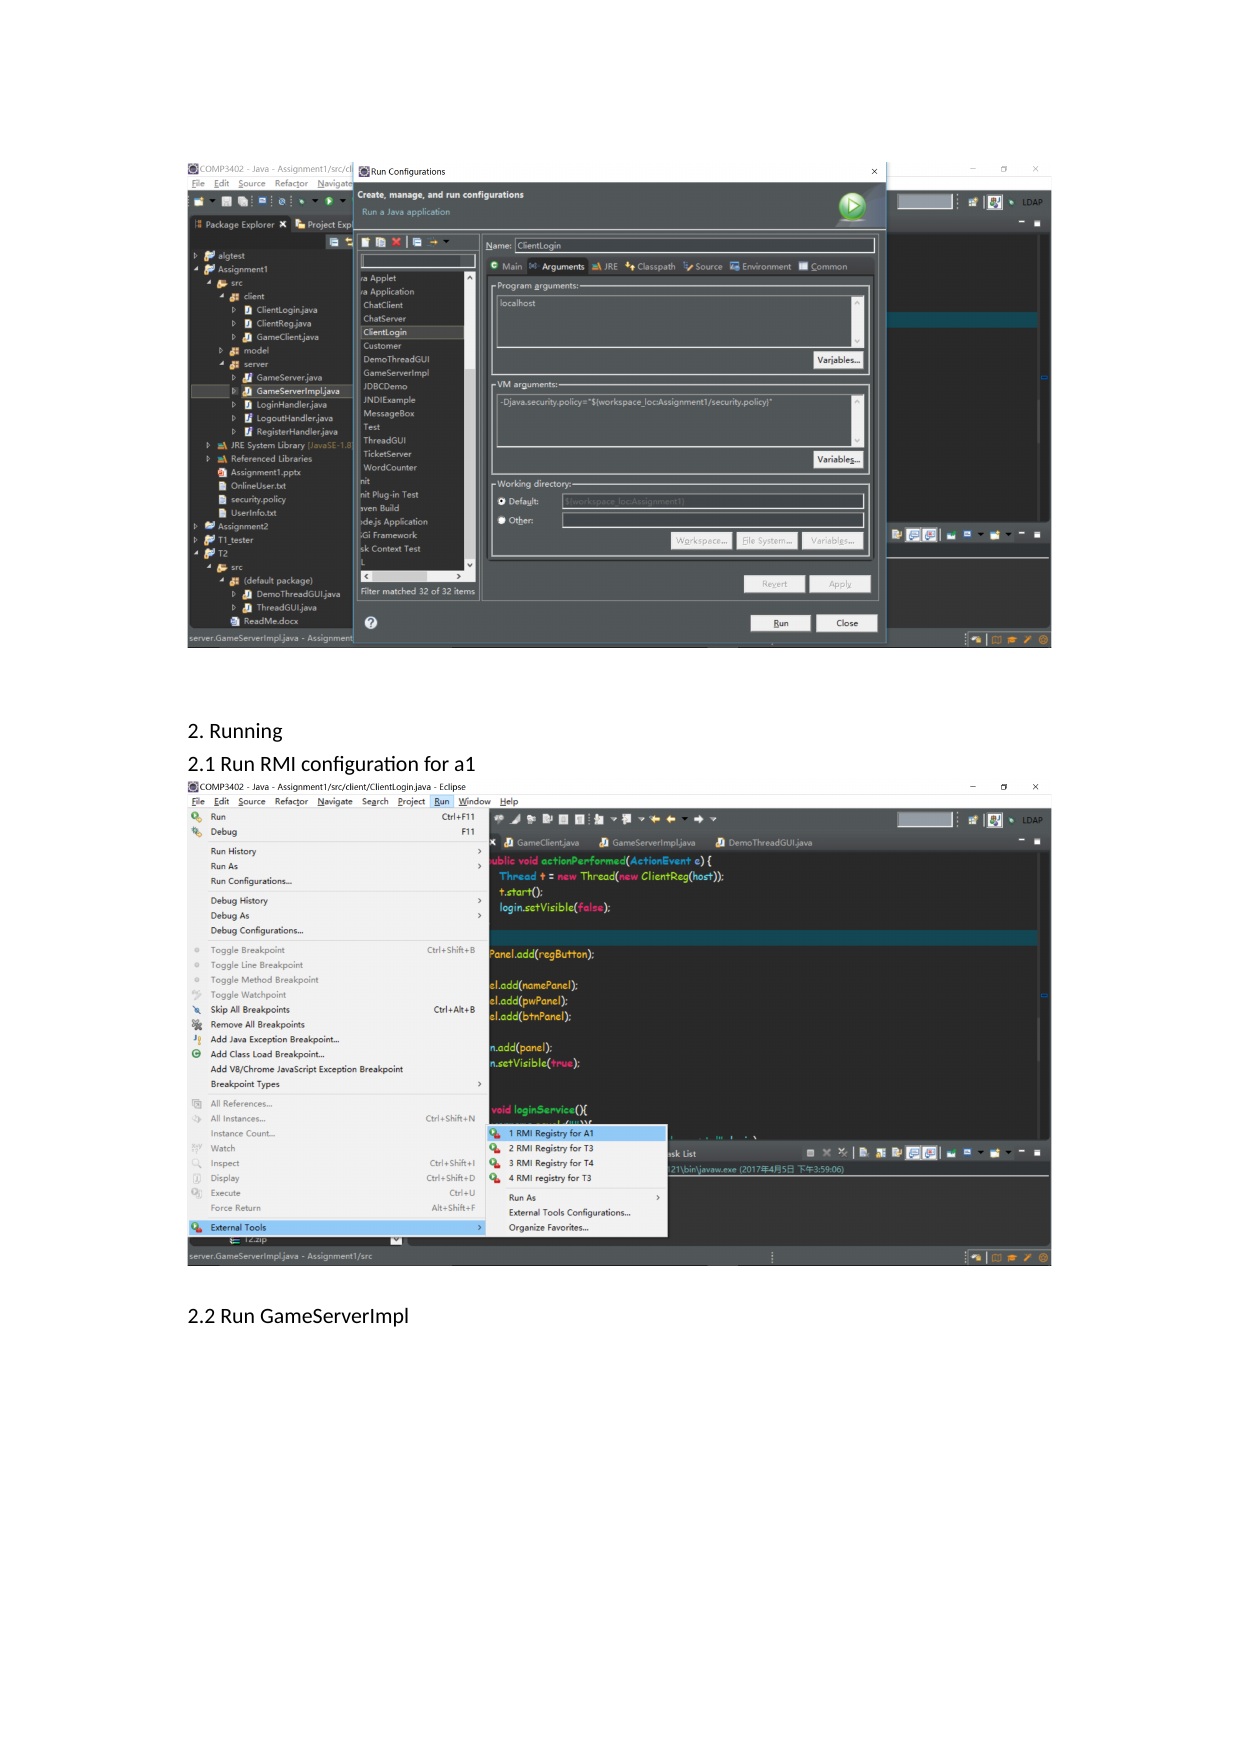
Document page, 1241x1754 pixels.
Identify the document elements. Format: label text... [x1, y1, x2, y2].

list 2.1 Run RMI configuration for a1 [187, 747, 1053, 779]
picture [187, 779, 1052, 1266]
list 2.2 Run GameServerImpl [187, 1299, 1053, 1332]
list Running [187, 714, 1053, 747]
picture [187, 162, 1052, 648]
